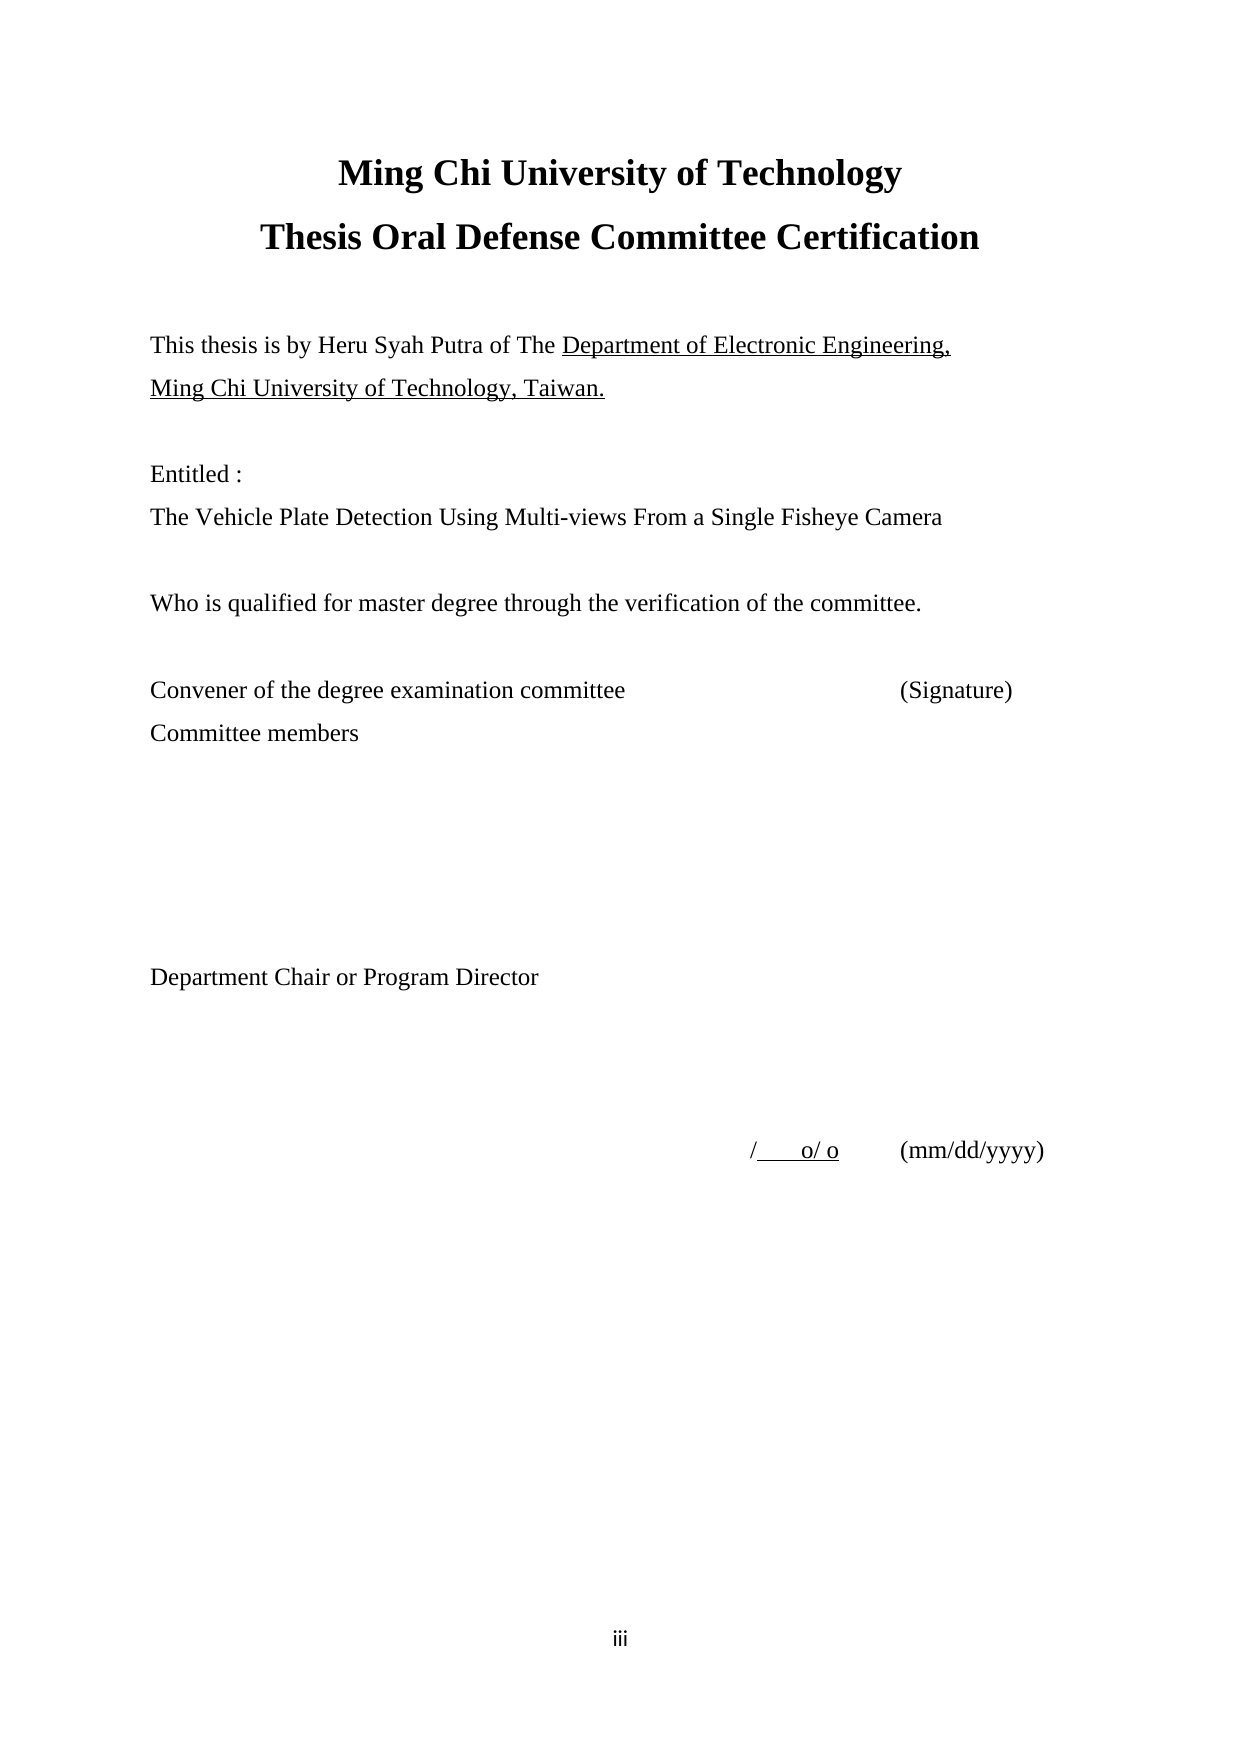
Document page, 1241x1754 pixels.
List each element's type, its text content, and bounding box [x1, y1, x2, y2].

text The Vehicle Plate Detection Using Multi-views From a Single Fisheye Camera [150, 502, 1090, 531]
text Convener of the degree examination committee (Signature) [150, 675, 1090, 703]
text Ming Chi University of Technology [150, 150, 1090, 193]
text Ming Chi University of Technology, Taiwan. [150, 373, 1090, 402]
text / o/ o (mm/dd/yyyy) [150, 1135, 1090, 1163]
text Entitled : [150, 459, 1090, 488]
text Committee members [150, 718, 1090, 747]
text Department Chair or Program Director [150, 962, 1090, 991]
text Thesis Oral Defense Committee Certification [150, 215, 1090, 258]
text This thesis is by Heru Syah Putra of The Department of Electronic Engineering, [150, 330, 1090, 358]
text Who is qualified for master degree through the verification of the committee. [150, 588, 1090, 617]
